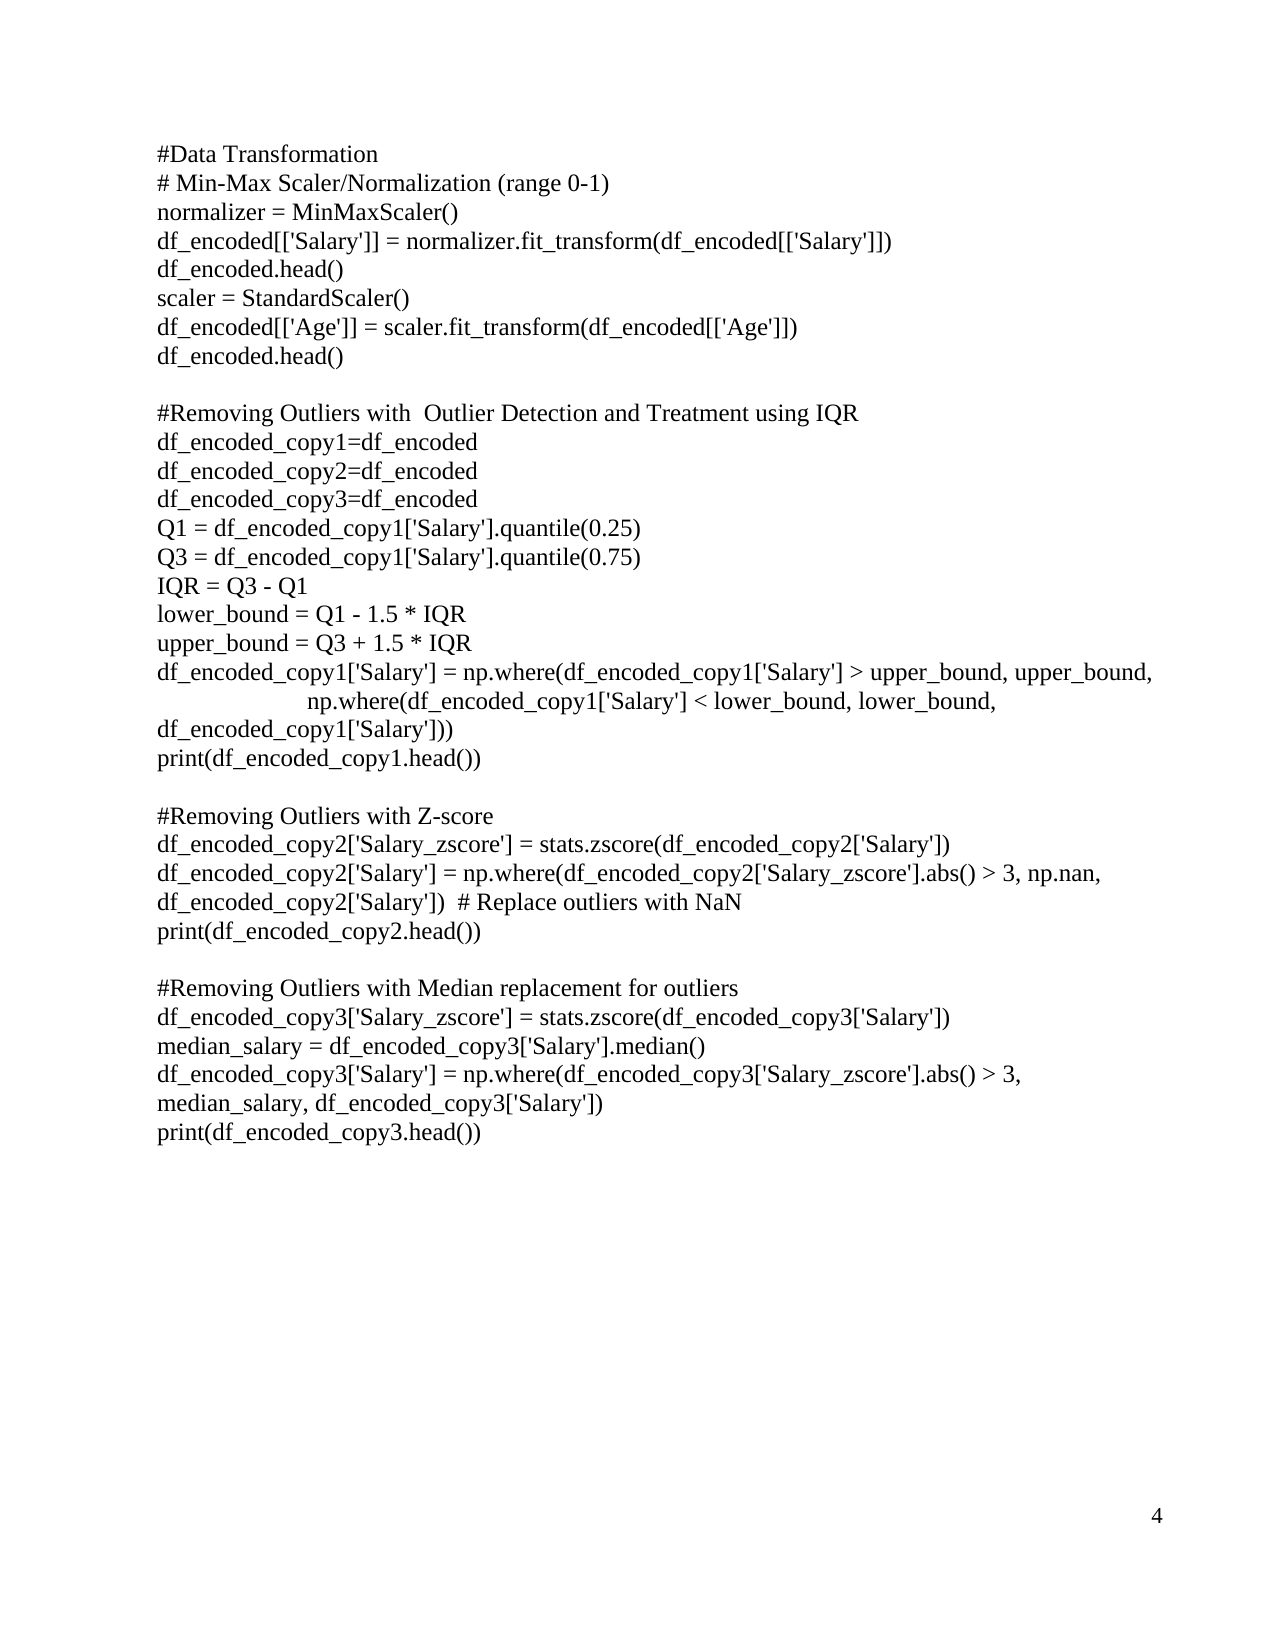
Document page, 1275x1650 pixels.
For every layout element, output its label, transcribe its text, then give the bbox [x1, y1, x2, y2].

text print(df_encoded_copy1.head()) [157, 743, 1162, 772]
text normalizer = MinMaxScaler() [157, 197, 1162, 226]
text Q1 = df_encoded_copy1['Salary'].quantile(0.25) [157, 513, 1162, 542]
text IQR = Q3 - Q1 [157, 571, 1162, 599]
text df_encoded_copy3['Salary_zscore'] = stats.zscore(df_encoded_copy3['Salary']) [157, 1002, 1162, 1031]
text df_encoded_copy3['Salary'] = np.where(df_encoded_copy3['Salary_zscore'].abs() > 3, median_salary, df_encoded_copy3['Salary']) [157, 1059, 1162, 1117]
text df_encoded_copy3=df_encoded [157, 484, 1162, 513]
text #Removing Outliers with Outlier Detection and Treatment using IQR [157, 398, 1162, 427]
text df_encoded_copy2['Salary_zscore'] = stats.zscore(df_encoded_copy2['Salary']) [157, 829, 1162, 858]
text lower_bound = Q1 - 1.5 * IQR [157, 599, 1162, 628]
text #Data Transformation [157, 139, 1162, 168]
text print(df_encoded_copy2.head()) [157, 916, 1162, 944]
text scaler = StandardScaler() [157, 283, 1162, 312]
text df_encoded_copy1=df_encoded [157, 427, 1162, 456]
text #Removing Outliers with Median replacement for outliers [157, 973, 1162, 1002]
text np.where(df_encoded_copy1['Salary'] < lower_bound, lower_bound, df_encoded_copy1['Salary'])) [157, 686, 1162, 743]
text median_salary = df_encoded_copy3['Salary'].median() [157, 1031, 1162, 1059]
text upper_bound = Q3 + 1.5 * IQR [157, 628, 1162, 657]
text df_encoded[['Age']] = scaler.fit_transform(df_encoded[['Age']]) [157, 312, 1162, 341]
text df_encoded.head() [157, 254, 1162, 283]
text df_encoded_copy1['Salary'] = np.where(df_encoded_copy1['Salary'] > upper_bound, upper_bound, [157, 657, 1162, 686]
text df_encoded.head() [157, 341, 1162, 369]
text # Min-Max Scaler/Normalization (range 0-1) [157, 168, 1162, 197]
text df_encoded_copy2['Salary'] = np.where(df_encoded_copy2['Salary_zscore'].abs() > 3, np.nan, df_encoded_copy2['Salary']) # Replace outliers with NaN [157, 858, 1162, 916]
text df_encoded[['Salary']] = normalizer.fit_transform(df_encoded[['Salary']]) [157, 226, 1162, 254]
text df_encoded_copy2=df_encoded [157, 456, 1162, 484]
text print(df_encoded_copy3.head()) [157, 1117, 1162, 1146]
text #Removing Outliers with Z-score [157, 801, 1162, 829]
text Q3 = df_encoded_copy1['Salary'].quantile(0.75) [157, 542, 1162, 571]
